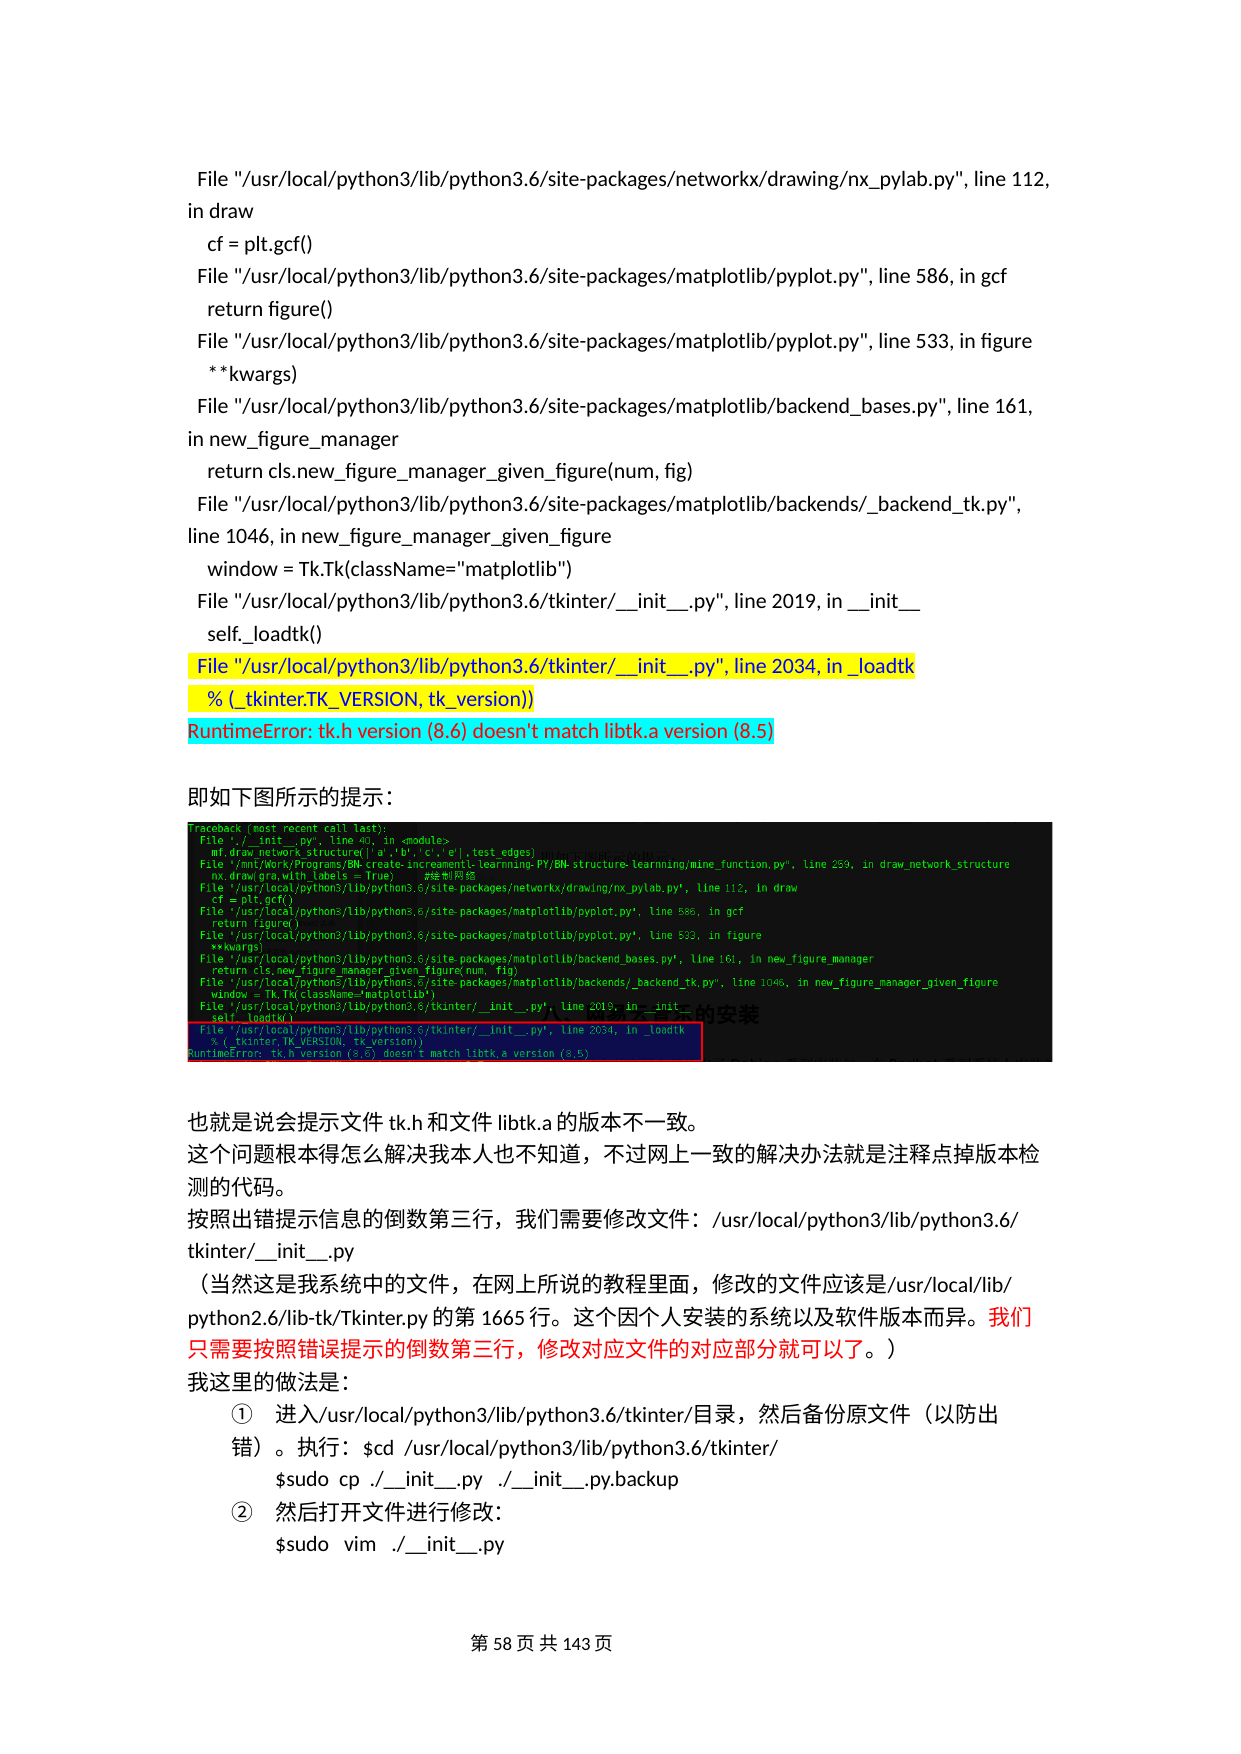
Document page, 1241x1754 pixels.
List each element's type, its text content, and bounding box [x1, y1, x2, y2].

text self._loadtk() [187, 617, 1053, 649]
text cf = plt.gcf() [187, 227, 1053, 259]
list 然后打开文件进行修改： [187, 1494, 1053, 1527]
text File "/usr/local/python3/lib/python3.6/site-packages/matplotlib/pyplot.py", line 586, in gcf [187, 259, 1053, 292]
text RuntimeError: tk.h version (8.6) doesn't match libtk.a version (8.5) [187, 714, 1053, 747]
text File "/usr/local/python3/lib/python3.6/site-packages/matplotlib/pyplot.py", line 533, in figure [187, 324, 1053, 357]
text File "/usr/local/python3/lib/python3.6/site-packages/networkx/drawing/nx_pylab.py", line 112, in draw [187, 162, 1053, 227]
list 进入/usr/local/python3/lib/python3.6/tkinter/目录，然后备份原文件（以防出 错）。执行：$cd /usr/local/python3/lib/python3.6/tkinter/ [187, 1397, 1053, 1462]
text window = Tk.Tk(className="matplotlib") [187, 552, 1053, 584]
text 我这里的做法是： [187, 1364, 1053, 1397]
text File "/usr/local/python3/lib/python3.6/site-packages/matplotlib/backend_bases.py", line 161, in new_figure_manager [187, 389, 1053, 454]
text File "/usr/local/python3/lib/python3.6/tkinter/__init__.py", line 2019, in __init__ [187, 584, 1053, 617]
text return cls.new_figure_manager_given_figure(num, fig) [187, 454, 1053, 487]
text 按照出错提示信息的倒数第三行，我们需要修改文件：/usr/local/python3/lib/python3.6/tkinter/__init__.py [187, 1202, 1053, 1267]
text 即如下图所示的提示： [187, 779, 1053, 812]
text 也就是说会提示文件tk.h和文件libtk.a的版本不一致。 [187, 1104, 1053, 1137]
text File "/usr/local/python3/lib/python3.6/tkinter/__init__.py", line 2034, in _loadtk [187, 649, 1053, 682]
text 这个问题根本得怎么解决我本人也不知道，不过网上一致的解决办法就是注释点掉版本检测的代码。 [187, 1137, 1053, 1202]
text File "/usr/local/python3/lib/python3.6/site-packages/matplotlib/backends/_backend_tk.py", line 1046, in new_figure_manager_given_figure [187, 487, 1053, 552]
text $sudo cp ./__init__.py ./__init__.py.backup [231, 1462, 1053, 1494]
text % (_tkinter.TK_VERSION, tk_version)) [187, 682, 1053, 714]
picture [187, 822, 1053, 1062]
text return figure() [187, 292, 1053, 324]
text （当然这是我系统中的文件，在网上所说的教程里面，修改的文件应该是/usr/local/lib/python2.6/lib-tk/Tkinter.py的第1665行。这个因个人安装的系统以及软件版本而异。我们只需要按照错误提示的倒数第三行，修改对应文件的对应部分就可以了。） [187, 1267, 1053, 1364]
text $sudo vim ./__init__.py [231, 1527, 1053, 1559]
text **kwargs) [187, 357, 1053, 389]
